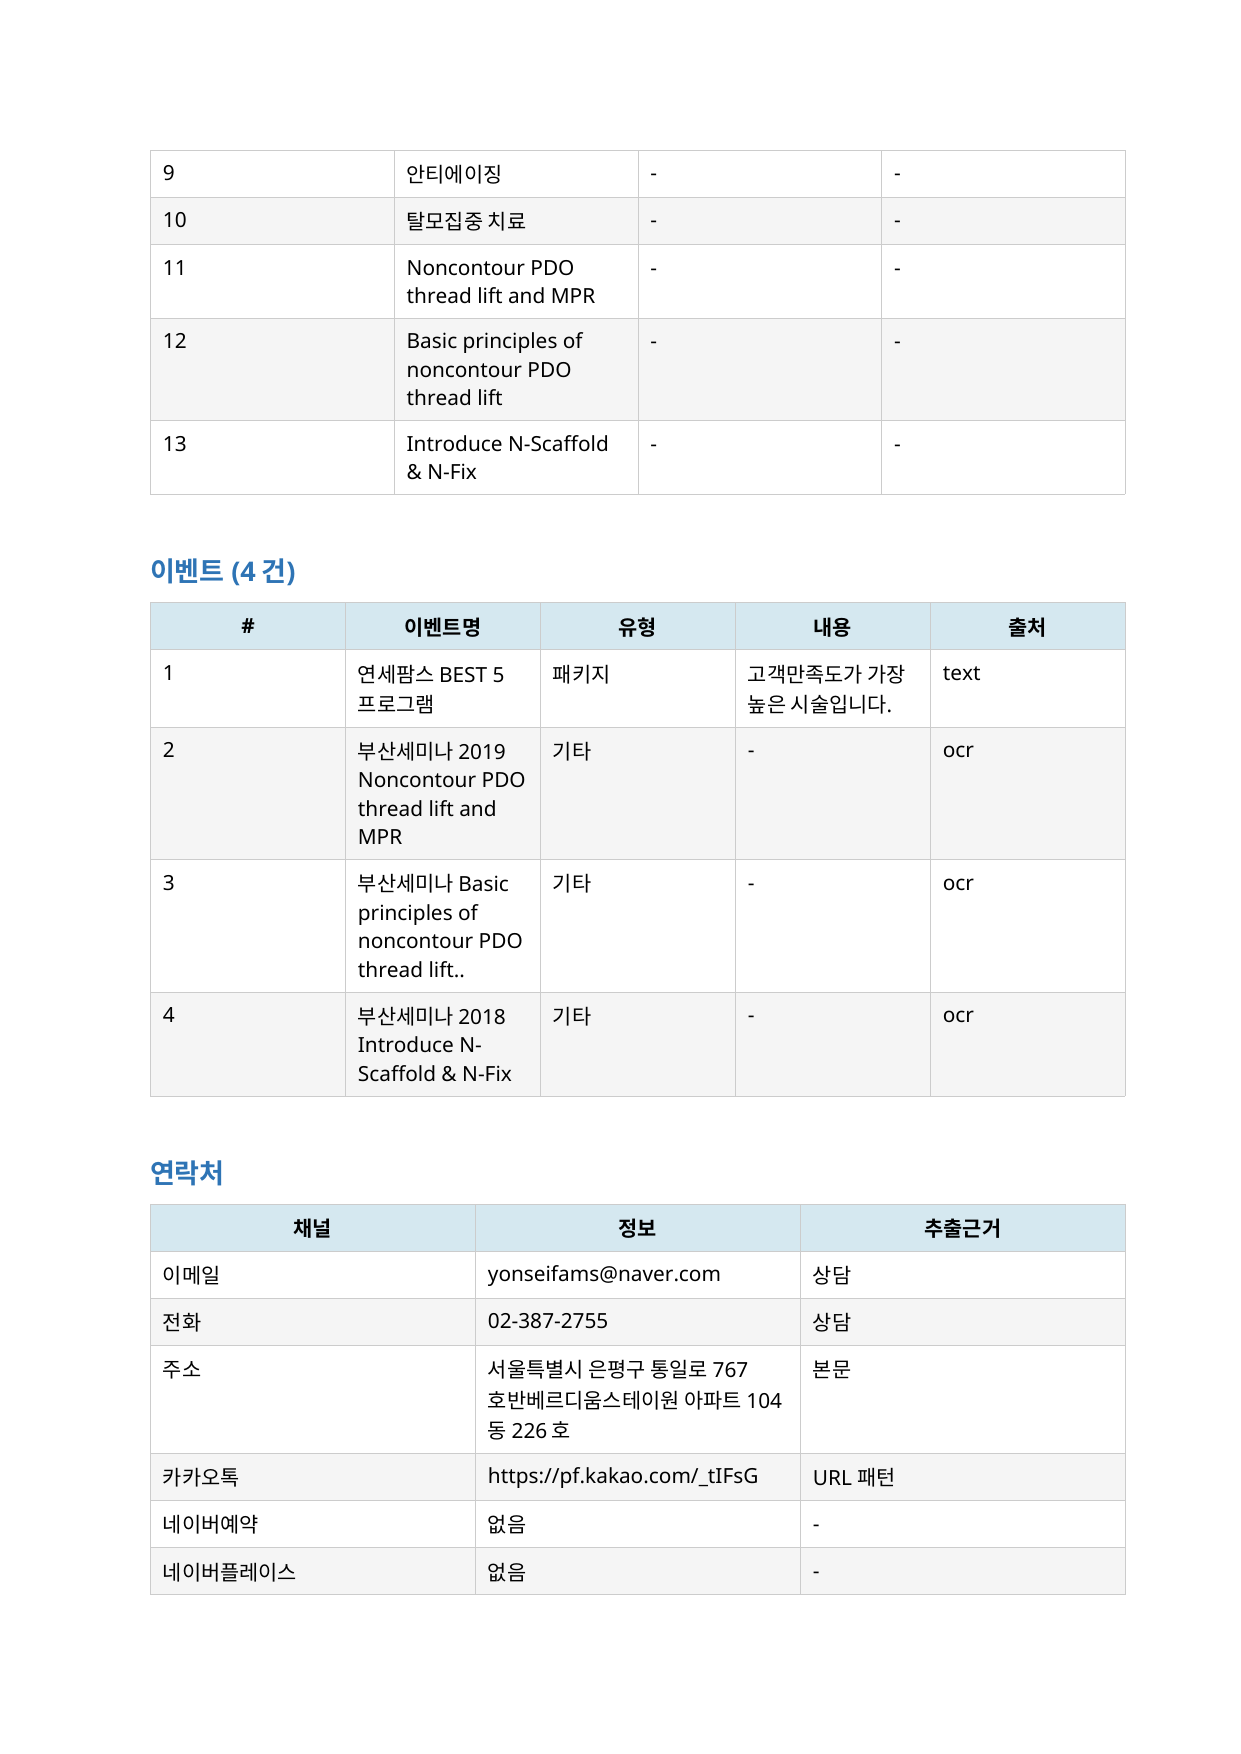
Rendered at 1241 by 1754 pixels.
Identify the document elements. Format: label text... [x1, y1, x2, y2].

table_cell 12 [151, 319, 394, 420]
table_cell 11 [151, 245, 394, 318]
table_header 내용 [736, 603, 930, 649]
table_cell 탈모집중 치료 [395, 198, 638, 244]
table_cell - [882, 319, 1125, 420]
table_cell - [736, 728, 930, 859]
table_cell yonseifams@naver.com [476, 1252, 800, 1298]
table_cell - [882, 151, 1125, 197]
table_header 추출근거 [801, 1205, 1125, 1251]
table_cell - [639, 421, 881, 494]
table_cell 2 [151, 728, 345, 859]
table_cell 본문 [801, 1346, 1125, 1453]
table_cell - [736, 860, 930, 992]
table_cell - [639, 151, 881, 197]
table_header 유형 [541, 603, 735, 649]
table_cell 서울특별시 은평구 통일로 767 호반베르디움스테이원 아파트 104동 226호 [476, 1346, 800, 1453]
table_header 정보 [476, 1205, 800, 1251]
table_cell - [882, 198, 1125, 244]
table_cell 기타 [541, 993, 735, 1096]
table_cell Introduce N-Scaffold & N-Fix [395, 421, 638, 494]
table_header 출처 [931, 603, 1125, 649]
table_cell https://pf.kakao.com/_tIFsG [476, 1454, 800, 1500]
table_cell 연세팜스 BEST 5 프로그램 [346, 650, 540, 727]
table_cell 상담 [801, 1252, 1125, 1298]
table_cell - [801, 1501, 1125, 1547]
table_cell 없음 [476, 1548, 800, 1594]
table_cell 10 [151, 198, 394, 244]
table_cell 부산세미나 Basic principles of noncontour PDO thread lift.. [346, 860, 540, 992]
table_cell text [931, 650, 1125, 727]
table_cell 이메일 [151, 1252, 475, 1298]
table_cell - [736, 993, 930, 1096]
table_cell 고객만족도가 가장 높은 시술입니다. [736, 650, 930, 727]
table_header 이벤트명 [346, 603, 540, 649]
table_header 채널 [151, 1205, 475, 1251]
table_cell 13 [151, 421, 394, 494]
table_cell ocr [931, 993, 1125, 1096]
table_cell 상담 [801, 1299, 1125, 1345]
table_cell - [639, 198, 881, 244]
table_cell 기타 [541, 728, 735, 859]
subtitle 이벤트 (4건) [150, 550, 1090, 590]
table_cell 네이버플레이스 [151, 1548, 475, 1594]
table_cell 1 [151, 650, 345, 727]
table_header # [151, 603, 345, 649]
table_cell Basic principles of noncontour PDO thread lift [395, 319, 638, 420]
table_cell 패키지 [541, 650, 735, 727]
table_cell 네이버예약 [151, 1501, 475, 1547]
table_cell - [882, 245, 1125, 318]
table_cell 없음 [476, 1501, 800, 1547]
table_cell 전화 [151, 1299, 475, 1345]
table_cell - [801, 1548, 1125, 1594]
table_cell ocr [931, 728, 1125, 859]
table_cell 부산세미나 2018 Introduce N-Scaffold & N-Fix [346, 993, 540, 1096]
table_cell 카카오톡 [151, 1454, 475, 1500]
table_cell 부산세미나 2019 Noncontour PDO thread lift and MPR [346, 728, 540, 859]
table_cell 기타 [541, 860, 735, 992]
subtitle 연락처 [150, 1152, 1090, 1191]
table_cell URL 패턴 [801, 1454, 1125, 1500]
table_cell ocr [931, 860, 1125, 992]
table_cell 주소 [151, 1346, 475, 1453]
table_cell 3 [151, 860, 345, 992]
table_cell 9 [151, 151, 394, 197]
table_cell Noncontour PDO thread lift and MPR [395, 245, 638, 318]
table_cell - [639, 245, 881, 318]
table_cell 4 [151, 993, 345, 1096]
table_cell 02-387-2755 [476, 1299, 800, 1345]
table_cell 안티에이징 [395, 151, 638, 197]
table_cell - [882, 421, 1125, 494]
table_cell - [639, 319, 881, 420]
